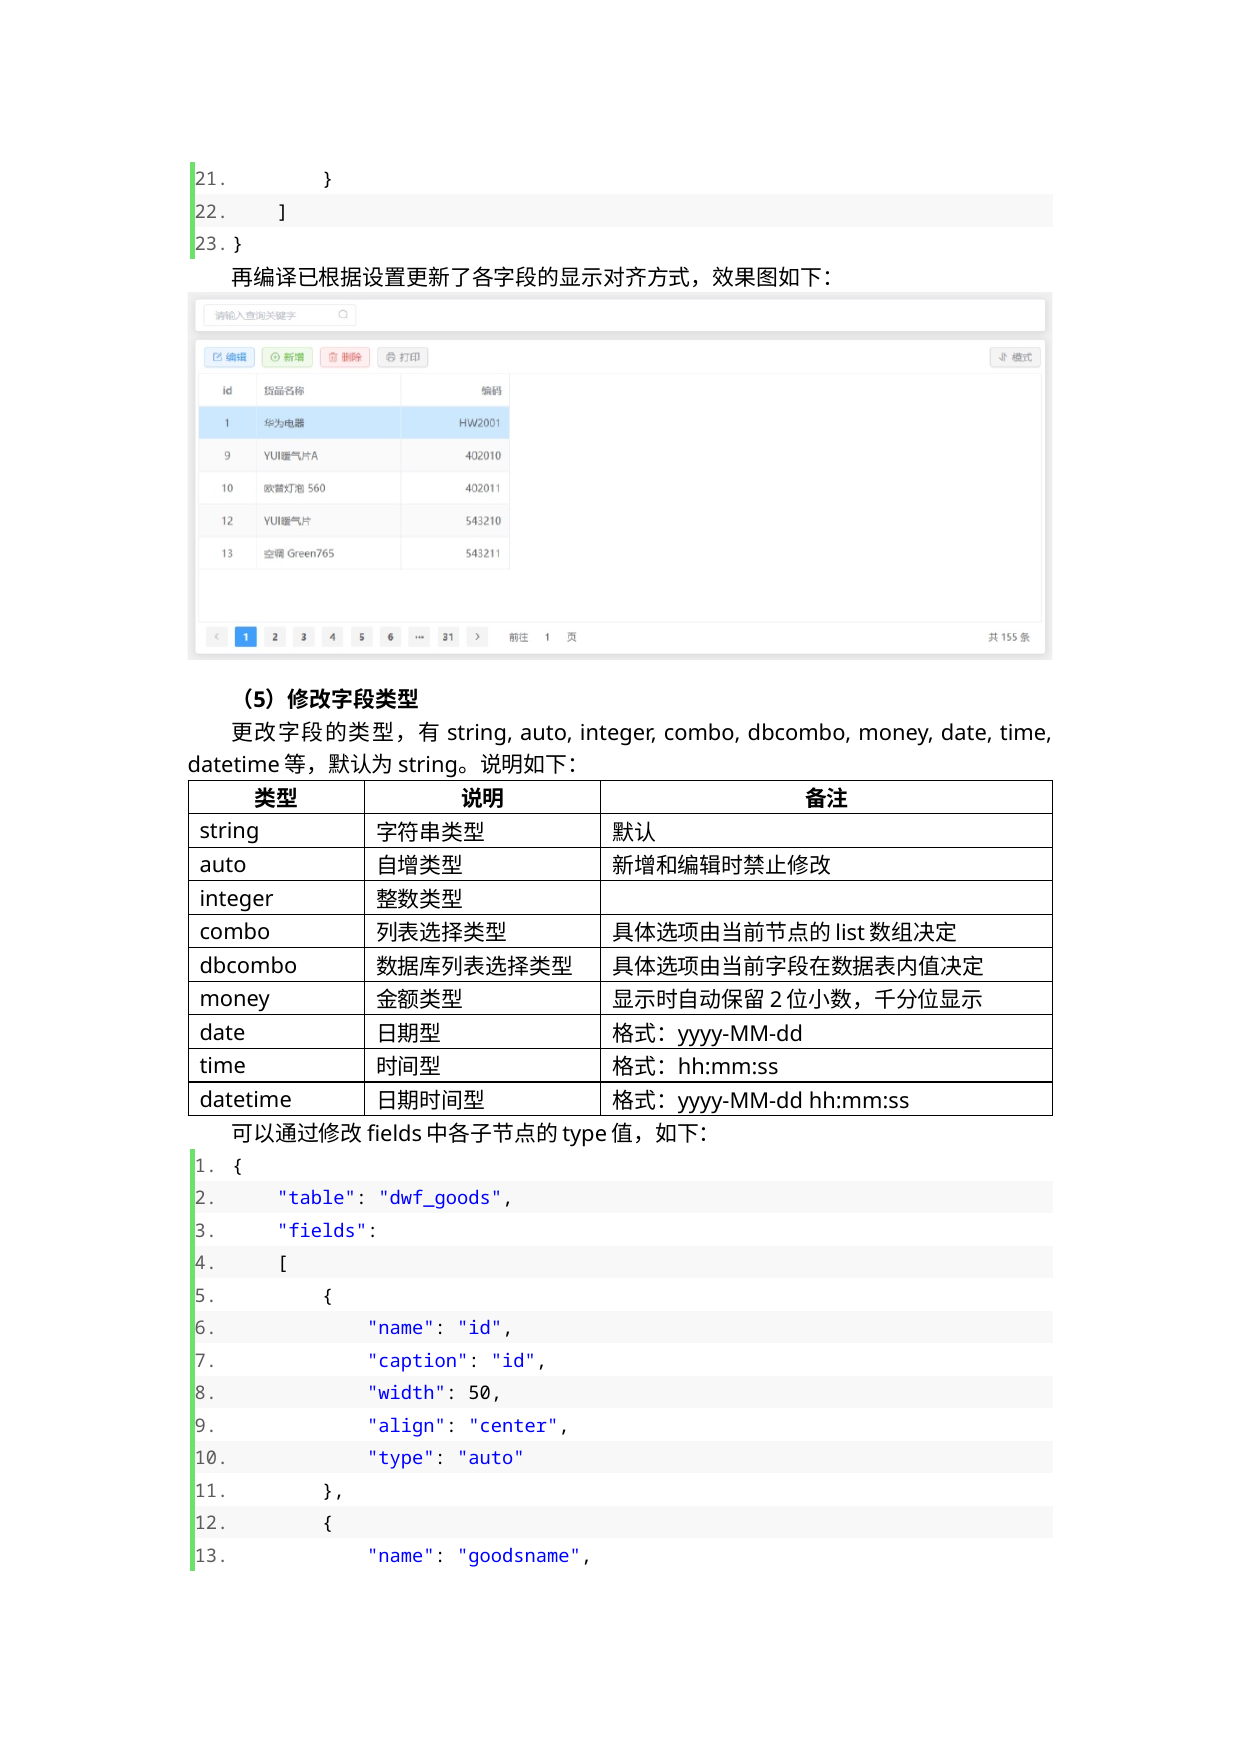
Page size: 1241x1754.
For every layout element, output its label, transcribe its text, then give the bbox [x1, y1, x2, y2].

text 再编译已根据设置更新了各字段的显示对齐方式，效果图如下： [187, 259, 1053, 292]
text 可以通过修改fields中各子节点的type值，如下： [187, 1116, 1053, 1148]
table_cell 字符串类型 [365, 814, 600, 847]
table_cell combo [189, 915, 364, 947]
list "type": "auto" [195, 1441, 1053, 1473]
list "align": "center", [195, 1408, 1053, 1441]
table_cell 格式：yyyy-MM-dd hh:mm:ss [601, 1083, 1052, 1115]
table_cell string [189, 814, 364, 847]
list { [190, 1148, 1053, 1181]
table_cell 具体选项由当前节点的list数组决定 [601, 915, 1052, 947]
list } [195, 162, 1053, 194]
list } [195, 227, 1053, 259]
table_cell 具体选项由当前字段在数据表内值决定 [601, 948, 1052, 981]
table_cell 日期型 [365, 1015, 600, 1048]
table_cell time [189, 1049, 364, 1081]
table_cell 整数类型 [365, 881, 600, 914]
table_cell date [189, 1015, 364, 1048]
list "table": "dwf_goods", [195, 1181, 1053, 1213]
picture [187, 292, 1053, 660]
list ] [195, 194, 1053, 227]
list "caption": "id", [195, 1343, 1053, 1376]
table_header 说明 [365, 781, 600, 813]
table_cell 格式：yyyy-MM-dd [601, 1015, 1052, 1048]
list }, [195, 1473, 1053, 1506]
table_cell 日期时间型 [365, 1083, 600, 1115]
list "name": "goodsname", [195, 1538, 1053, 1571]
table_cell 格式：hh:mm:ss [601, 1049, 1052, 1081]
table_cell auto [189, 848, 364, 880]
table_cell [601, 881, 1052, 914]
table_cell integer [189, 881, 364, 914]
table_cell 时间型 [365, 1049, 600, 1081]
table_cell 金额类型 [365, 982, 600, 1014]
list { [195, 1506, 1053, 1538]
text （5）修改字段类型 [187, 682, 1053, 714]
table_cell 显示时自动保留2位小数，千分位显示 [601, 982, 1052, 1014]
table_cell datetime [189, 1083, 364, 1115]
table_header 类型 [189, 781, 364, 813]
table_cell dbcombo [189, 948, 364, 981]
table_cell 新增和编辑时禁止修改 [601, 848, 1052, 880]
list "name": "id", [195, 1311, 1053, 1343]
table_cell 自增类型 [365, 848, 600, 880]
text 更改字段的类型，有string, auto, integer, combo, dbcombo, money, date, time, datetime等，默认为string。说明如下： [187, 714, 1053, 779]
table_cell 列表选择类型 [365, 915, 600, 947]
table_cell 默认 [601, 814, 1052, 847]
list "width": 50, [195, 1376, 1053, 1408]
table_cell money [189, 982, 364, 1014]
list [ [195, 1246, 1053, 1278]
list "fields": [195, 1213, 1053, 1246]
table_cell 数据库列表选择类型 [365, 948, 600, 981]
list { [195, 1278, 1053, 1311]
table_header 备注 [601, 781, 1052, 813]
